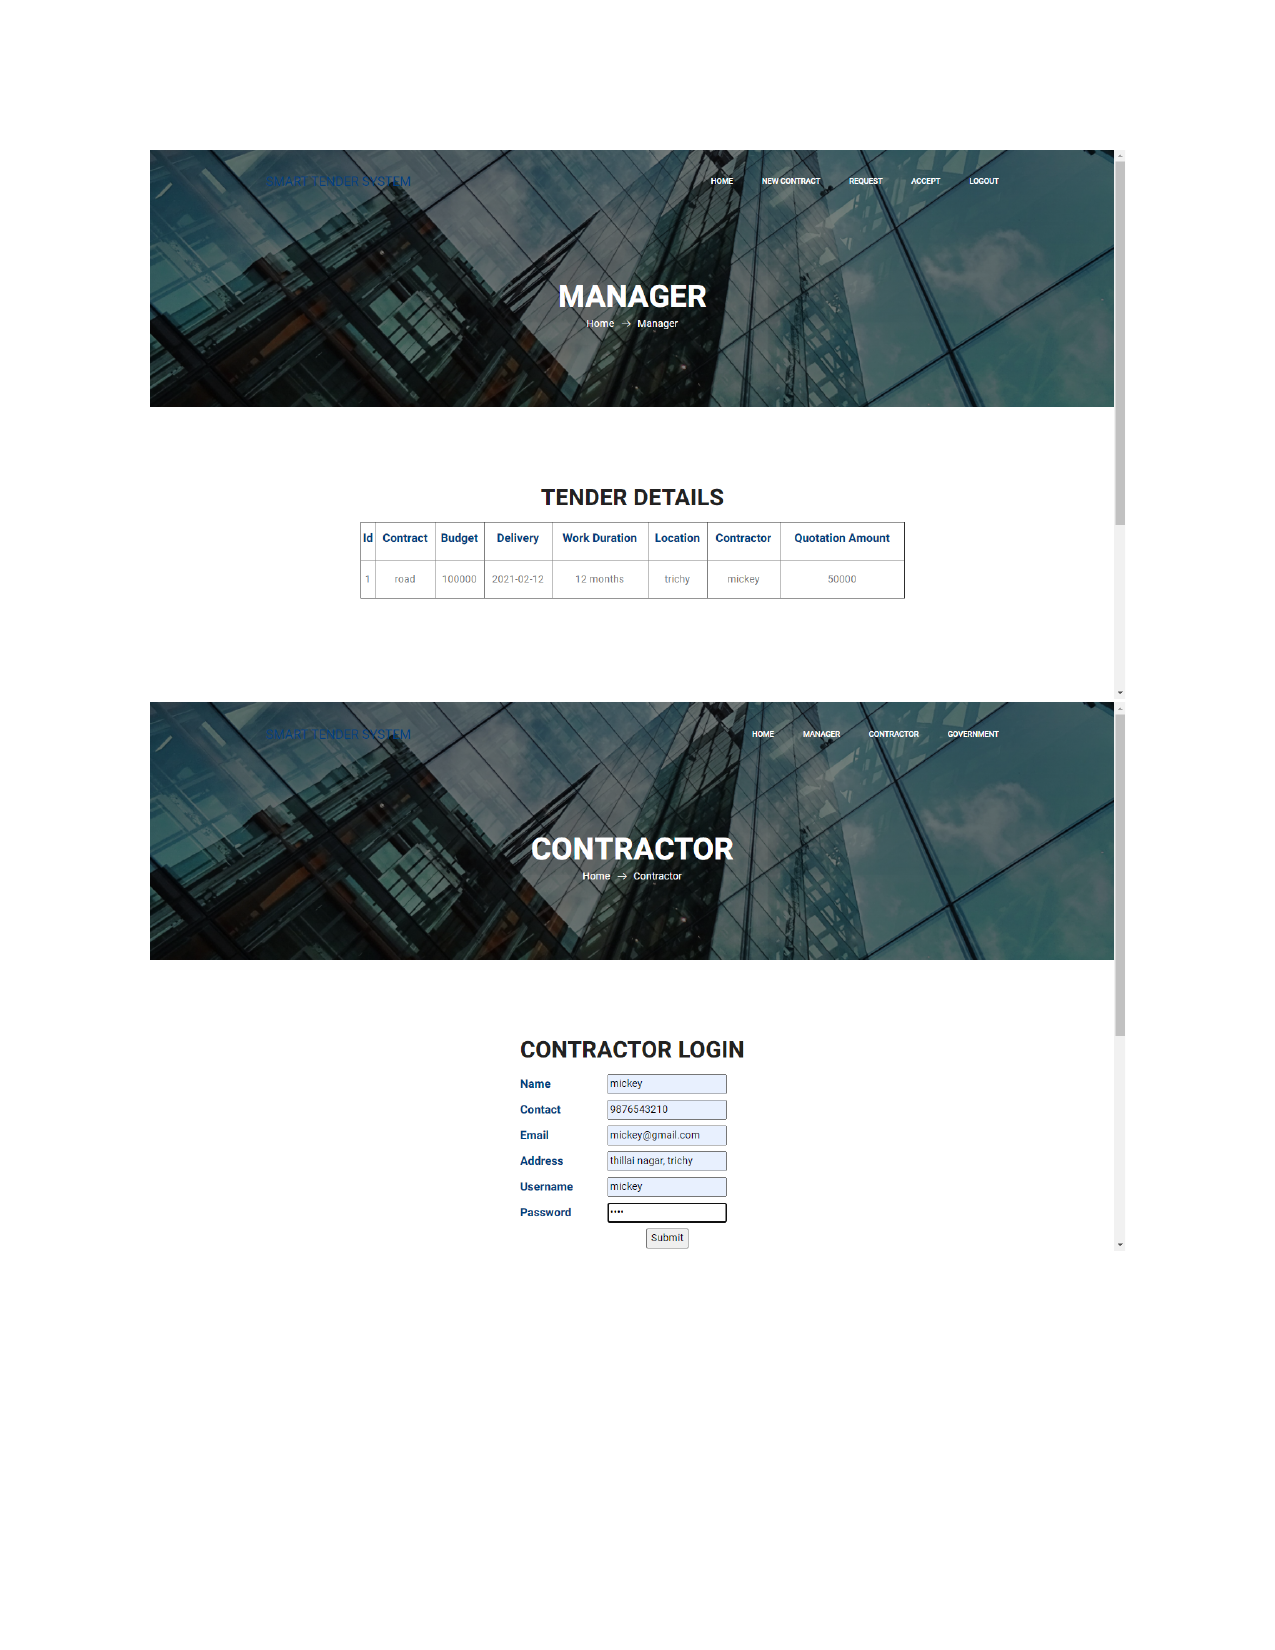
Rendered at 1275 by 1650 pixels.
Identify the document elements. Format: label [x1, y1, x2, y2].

picture [150, 150, 1125, 699]
picture [150, 702, 1125, 1251]
